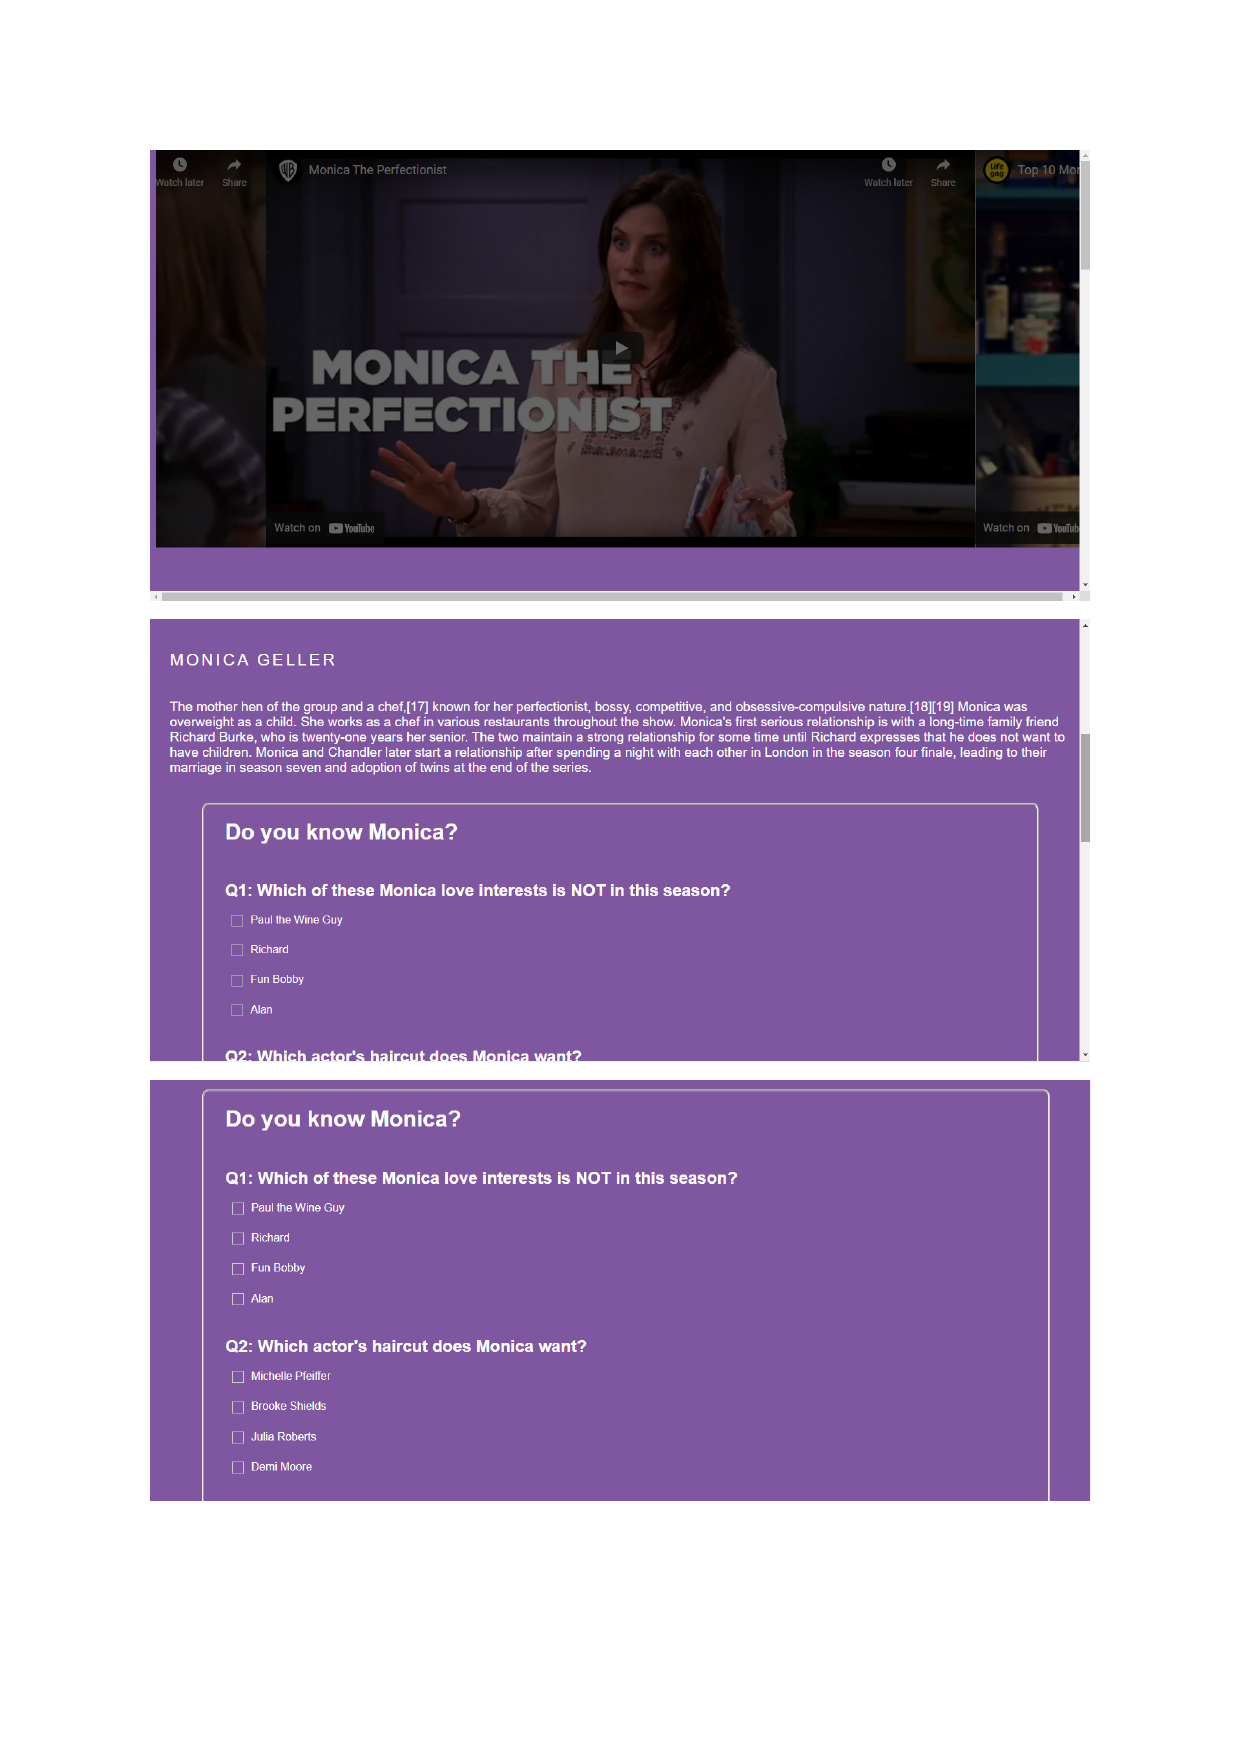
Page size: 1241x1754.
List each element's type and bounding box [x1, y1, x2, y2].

picture [150, 619, 1091, 1062]
picture [150, 150, 1091, 601]
picture [150, 1080, 1091, 1501]
